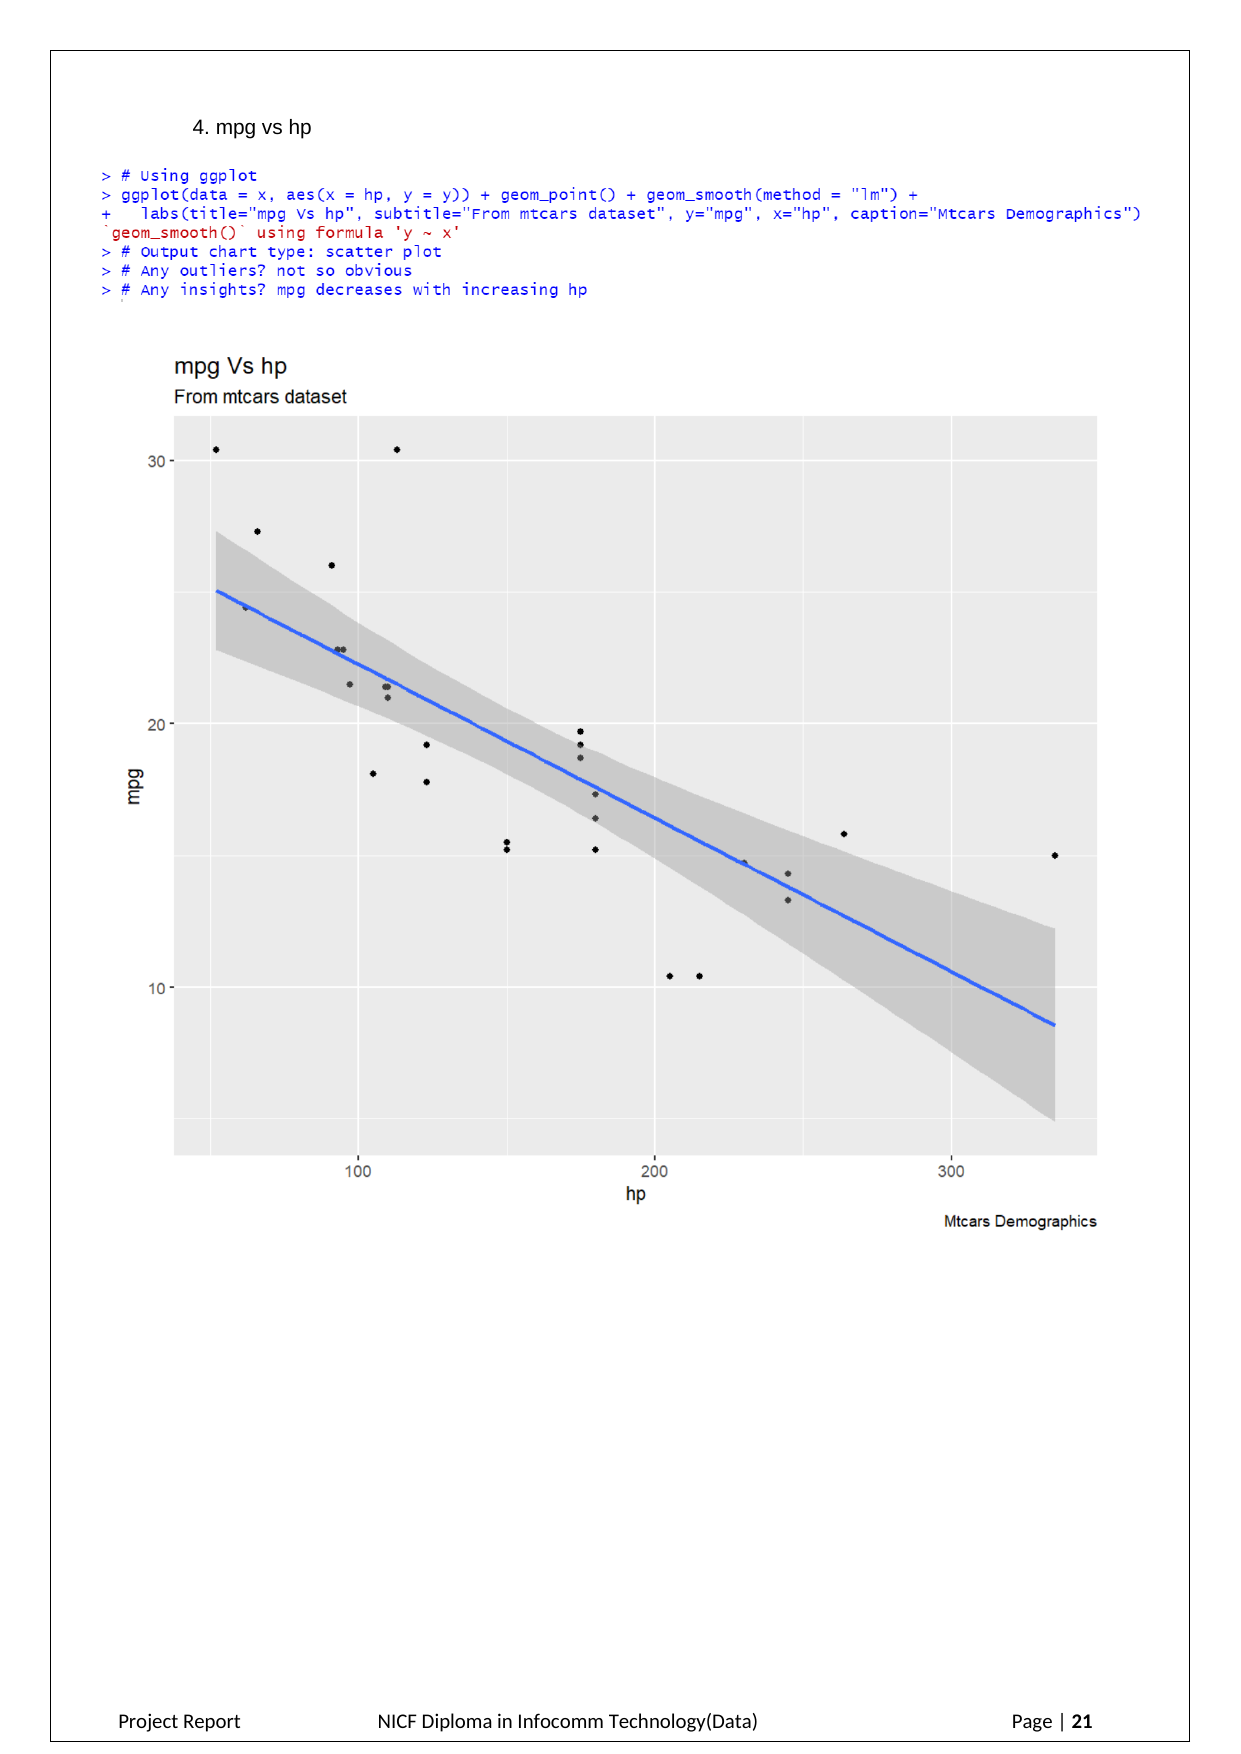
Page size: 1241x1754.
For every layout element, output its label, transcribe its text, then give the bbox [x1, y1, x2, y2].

picture [95, 166, 1152, 302]
picture [118, 350, 1102, 1234]
subtitle 4. mpg vs hp [155, 89, 1122, 138]
